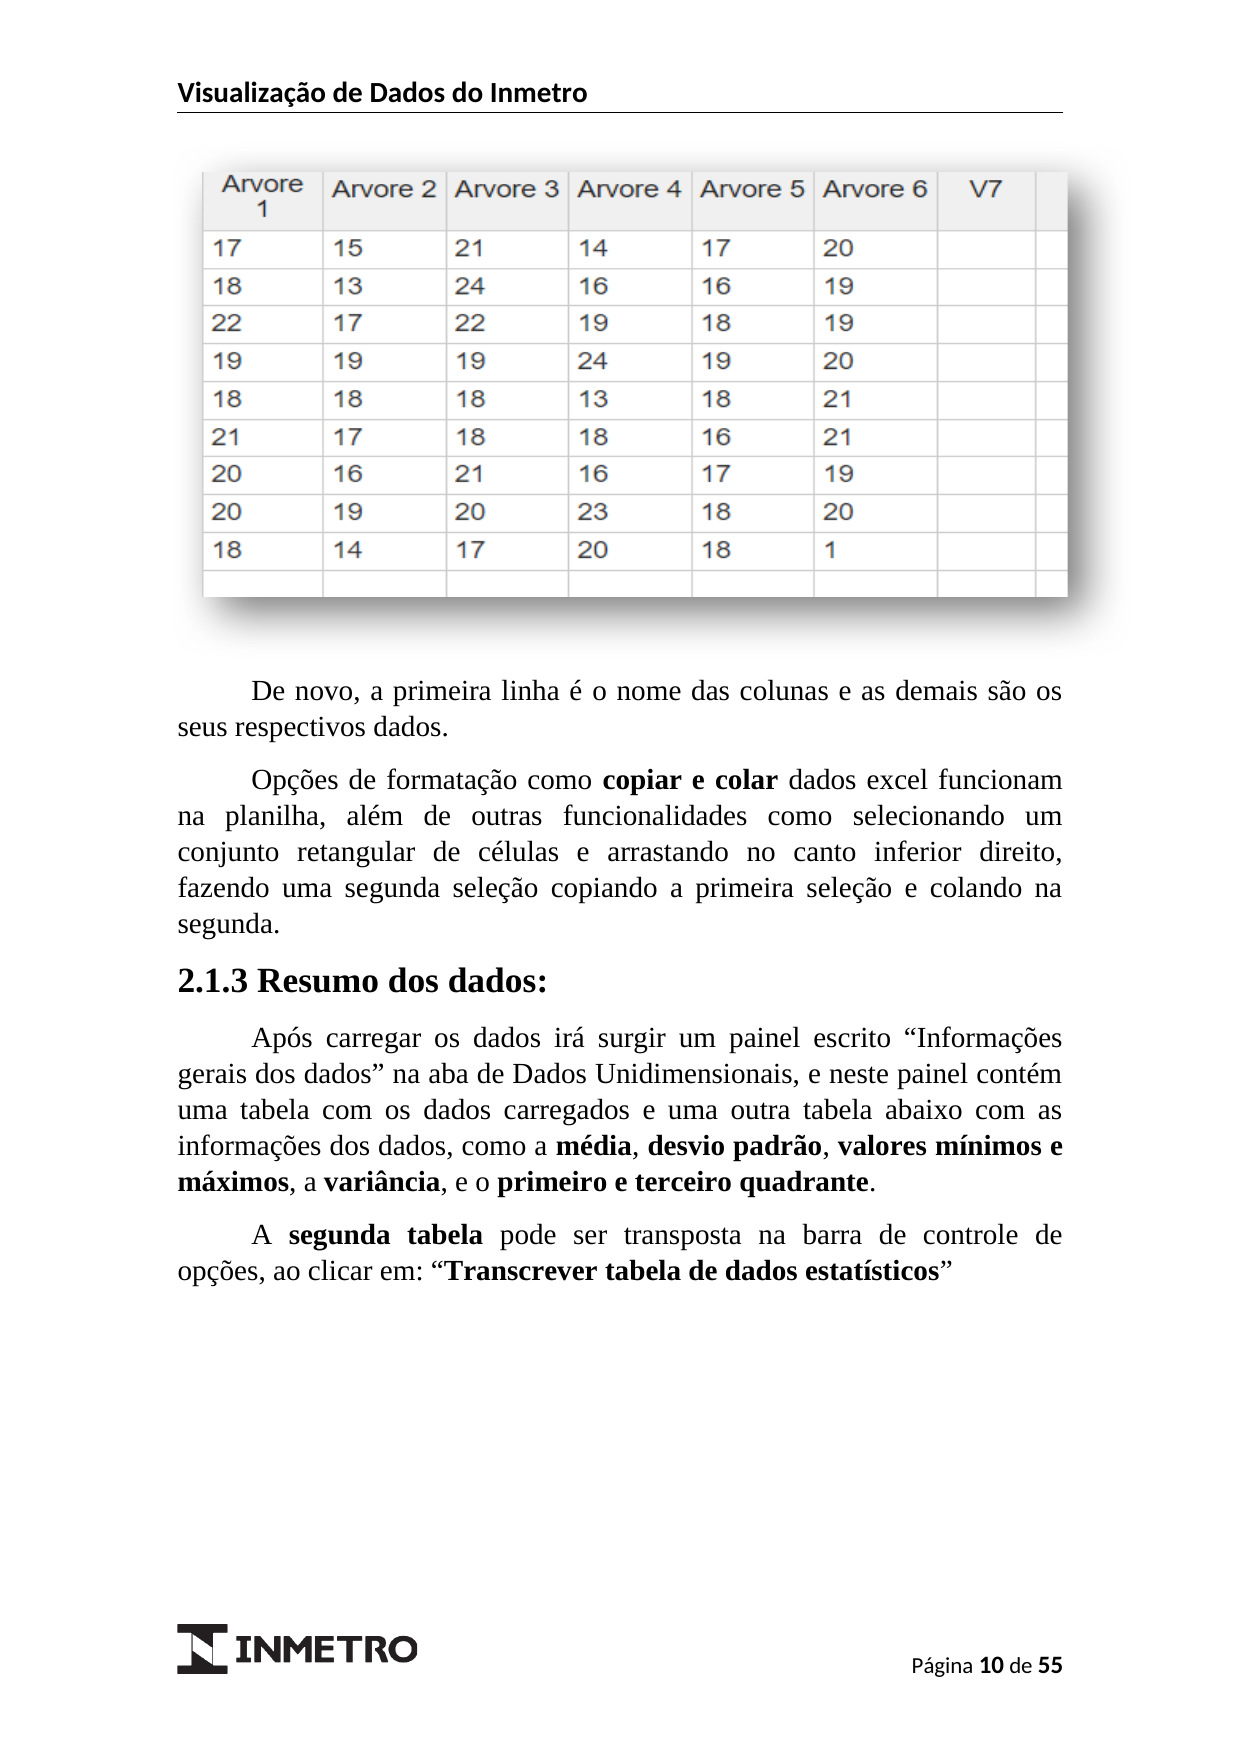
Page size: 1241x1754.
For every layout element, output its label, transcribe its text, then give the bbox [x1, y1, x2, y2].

text Após carregar os dados irá surgir um painel escrito “Informações gerais dos dados” na aba de Dados Unidimensionais, e neste painel contém uma tabela com os dados carregados e uma outra tabela abaixo com as informações dos dados, como a média, desvio padrão, valores mínimos e máximos, a variância, e o primeiro e terceiro quadrante. [177, 1020, 1063, 1198]
text De novo, a primeira linha é o nome das colunas e as demais são os seus respectivos dados. [177, 673, 1063, 742]
text A segunda tabela pode ser transposta na barra de controle de opções, ao clicar em: “Transcrever tabela de dados estatísticos” [177, 1217, 1063, 1287]
text Opções de formatação como copiar e colar dados excel funcionam na planilha, além de outras funcionalidades como selecionando um conjunto retangular de células e arrastando no canto inferior direito, fazendo uma segunda seleção copiando a primeira seleção e colando na segunda. [177, 762, 1063, 940]
picture [202, 172, 1068, 597]
picture [177, 1624, 418, 1674]
text 2.1.3 Resumo dos dados: [177, 959, 1063, 1000]
